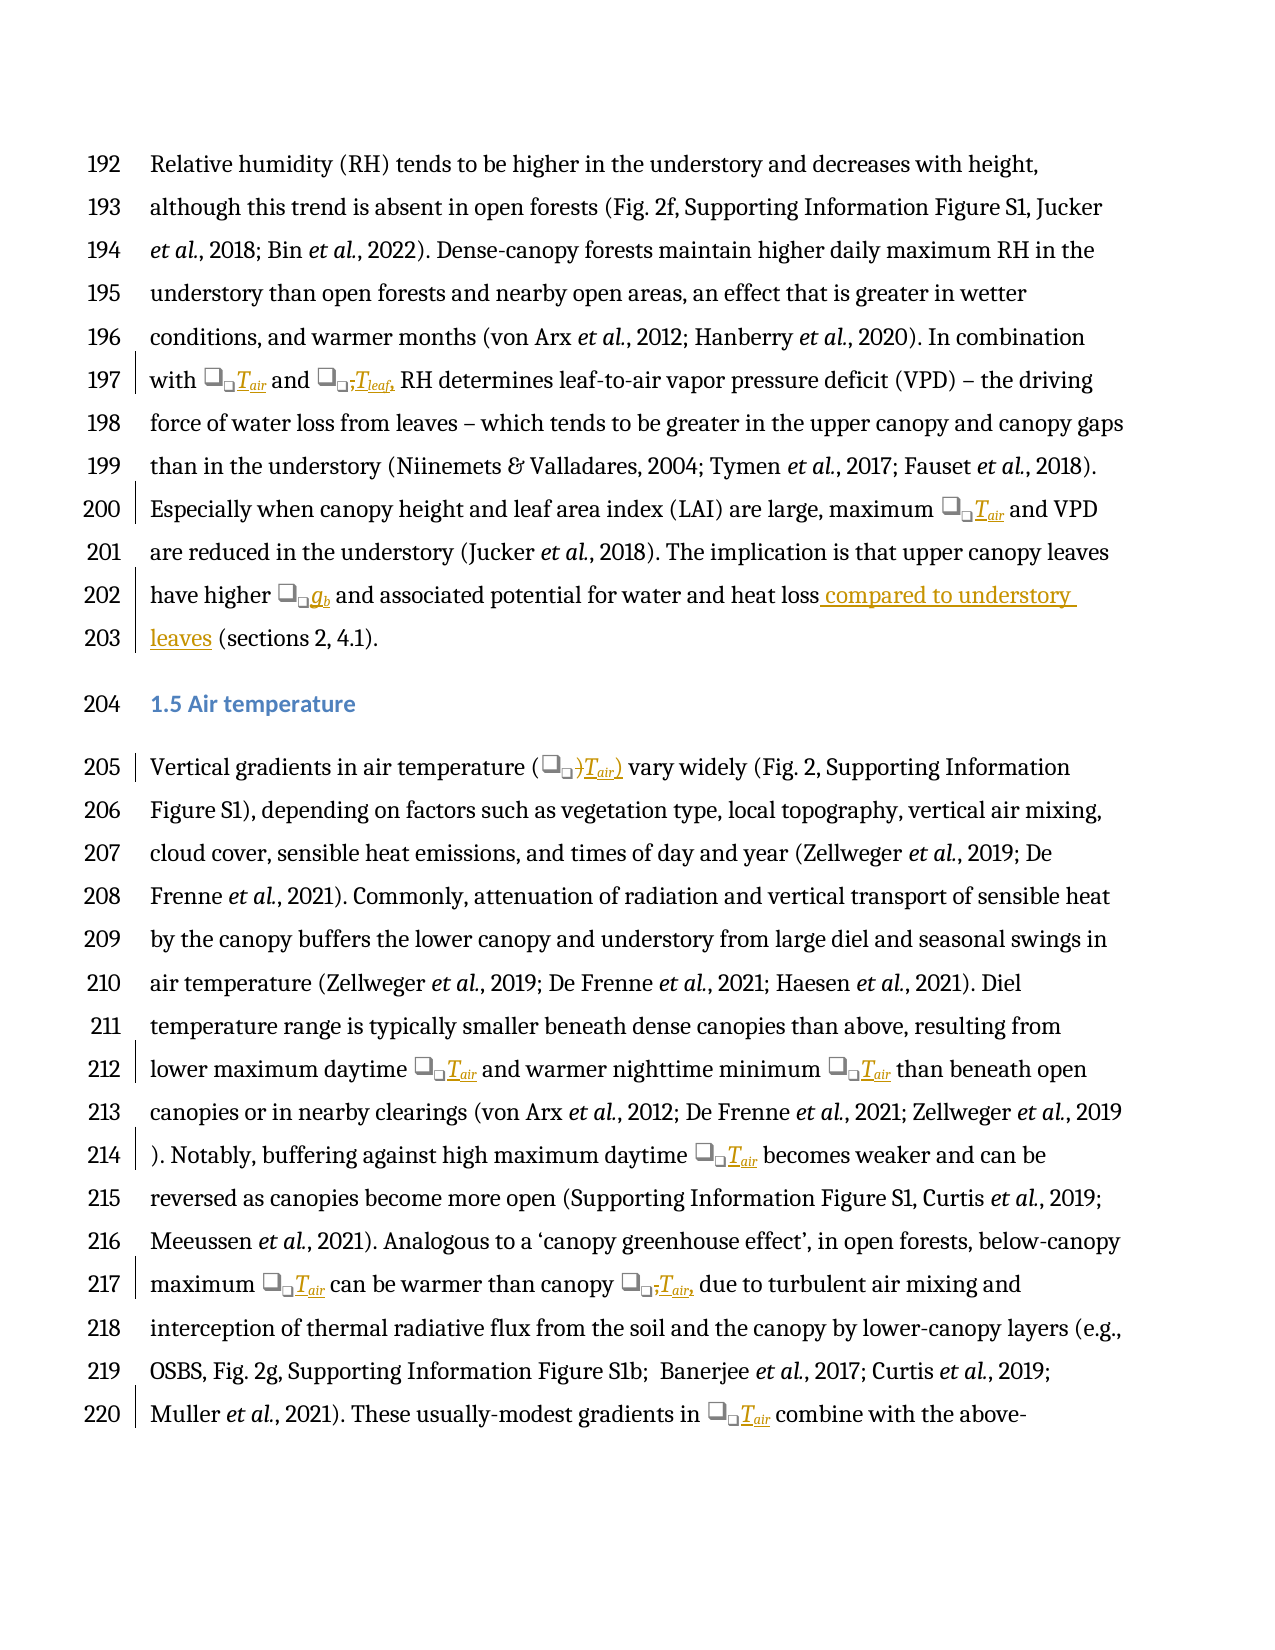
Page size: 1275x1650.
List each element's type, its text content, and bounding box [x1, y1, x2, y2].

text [150, 753, 1125, 1428]
subtitle 1.5 Air temperature [150, 688, 1125, 719]
text Relative humidity (RH) tends to be higher in the understory and decreases with height, although this trend is absent in open forests (Fig. 2f, Supporting Information Figure S1, Jucker et al., 2018; Bin et al., 2022). Dense-canopy forests maintain higher daily maximum RH in the understory than open forests and nearby open areas, an effect that is greater in wetter conditions, and warmer months (von Arx et al., 2012; Hanberry et al., 2020). In combination with and RH determines leaf-to-air vapor pressure deficit (VPD) – the driving force of water loss from leaves – which tends to be greater in the upper canopy and canopy gaps than in the understory (Niinemets & Valladares, 2004; Tymen et al., 2017; Fauset et al., 2018). Especially when canopy height and leaf area index (LAI) are large, maximum and VPD are reduced in the understory (Jucker et al., 2018). The implication is that upper canopy leaves have higher and associated potential for water and heat loss (sections 2, 4.1). [150, 150, 1125, 653]
